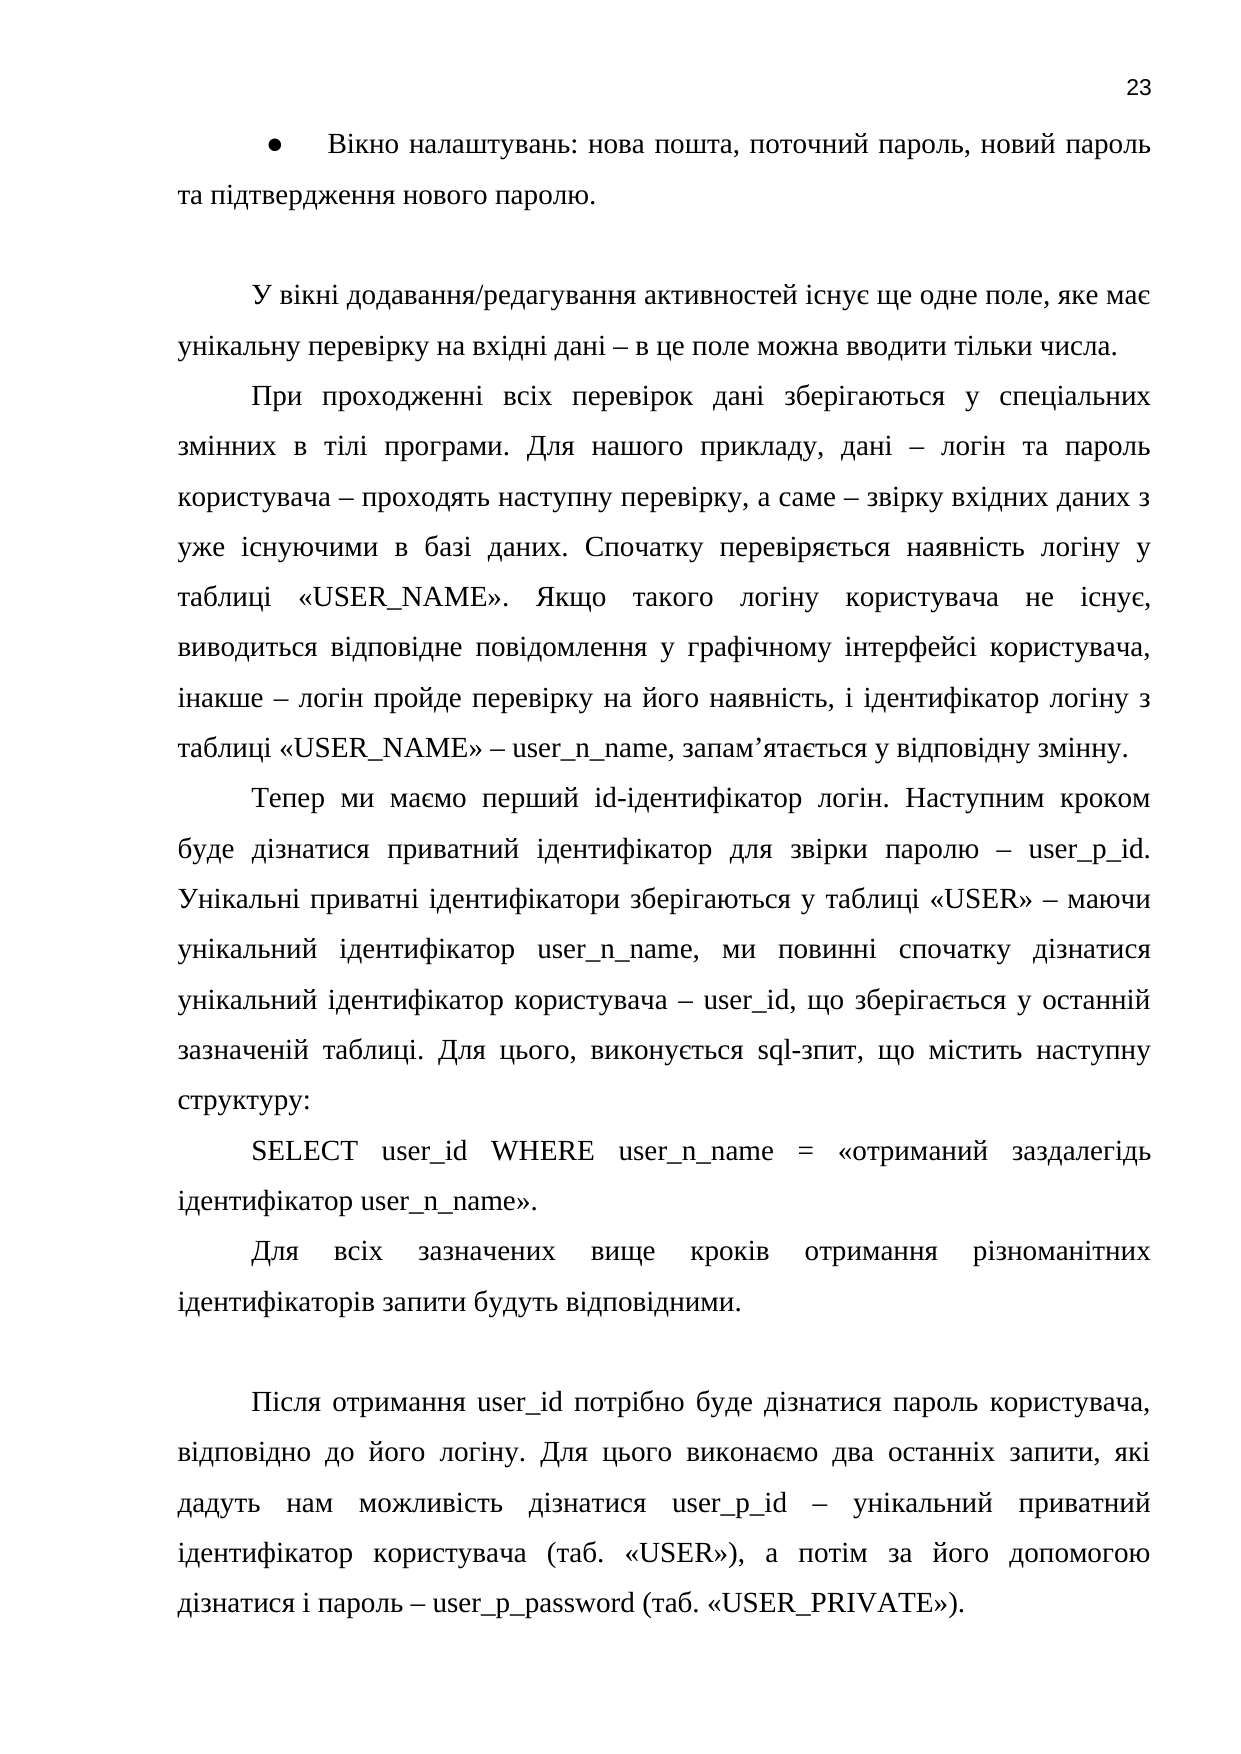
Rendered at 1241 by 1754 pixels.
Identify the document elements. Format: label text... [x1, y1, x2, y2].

text У вікні додавання/редагування активностей існує ще одне поле, яке має унікальну перевірку на вхідні дані – в це поле можна вводити тільки числа. [177, 277, 1152, 361]
text Тепер ми маємо перший id-ідентифікатор логін. Наступним кроком буде дізнатися приватний ідентифікатор для звірки паролю – user_p_id. Унікальні приватні ідентифікатори зберігаються у таблиці «USER» – маючи унікальний ідентифікатор user_n_name, ми повинні спочатку дізнатися унікальний ідентифікатор користувача – user_id, що зберігається у останній зазначеній таблиці. Для цього, виконується sql-зпит, що містить наступну структуру: [177, 781, 1152, 1116]
text Після отримання user_id потрібно буде дізнатися пароль користувача, відповідно до його логіну. Для цього виконаємо два останніх запити, які дадуть нам можливість дізнатися user_p_id – унікальний приватний ідентифікатор користувача (таб. «USER»), а потім за його допомогою дізнатися і пароль – user_p_password (таб. «USER_PRIVATE»). [177, 1384, 1152, 1619]
list Вікно налаштувань: нова пошта, поточний пароль, новий пароль та підтвердження нового паролю. [177, 126, 1152, 210]
text SELECT user_id WHERE user_n_name = «отриманий заздалегідь ідентифікатор user_n_name». [177, 1133, 1152, 1217]
text При проходженні всіх перевірок дані зберігаються у спеціальних змінних в тілі програми. Для нашого прикладу, дані – логін та пароль користувача – проходять наступну перевірку, а саме – звірку вхідних даних з уже існуючими в базі даних. Спочатку перевіряється наявність логіну у таблиці «USER_NAME». Якщо такого логіну користувача не існує, виводиться відповідне повідомлення у графічному інтерфейсі користувача, інакше – логін пройде перевірку на його наявність, і ідентифікатор логіну з таблиці «USER_NAME» – user_n_name, запам’ятається у відповідну змінну. [177, 378, 1152, 764]
text Для всіх зазначених вище кроків отримання різноманітних ідентифікаторів запити будуть відповідними. [177, 1233, 1152, 1317]
